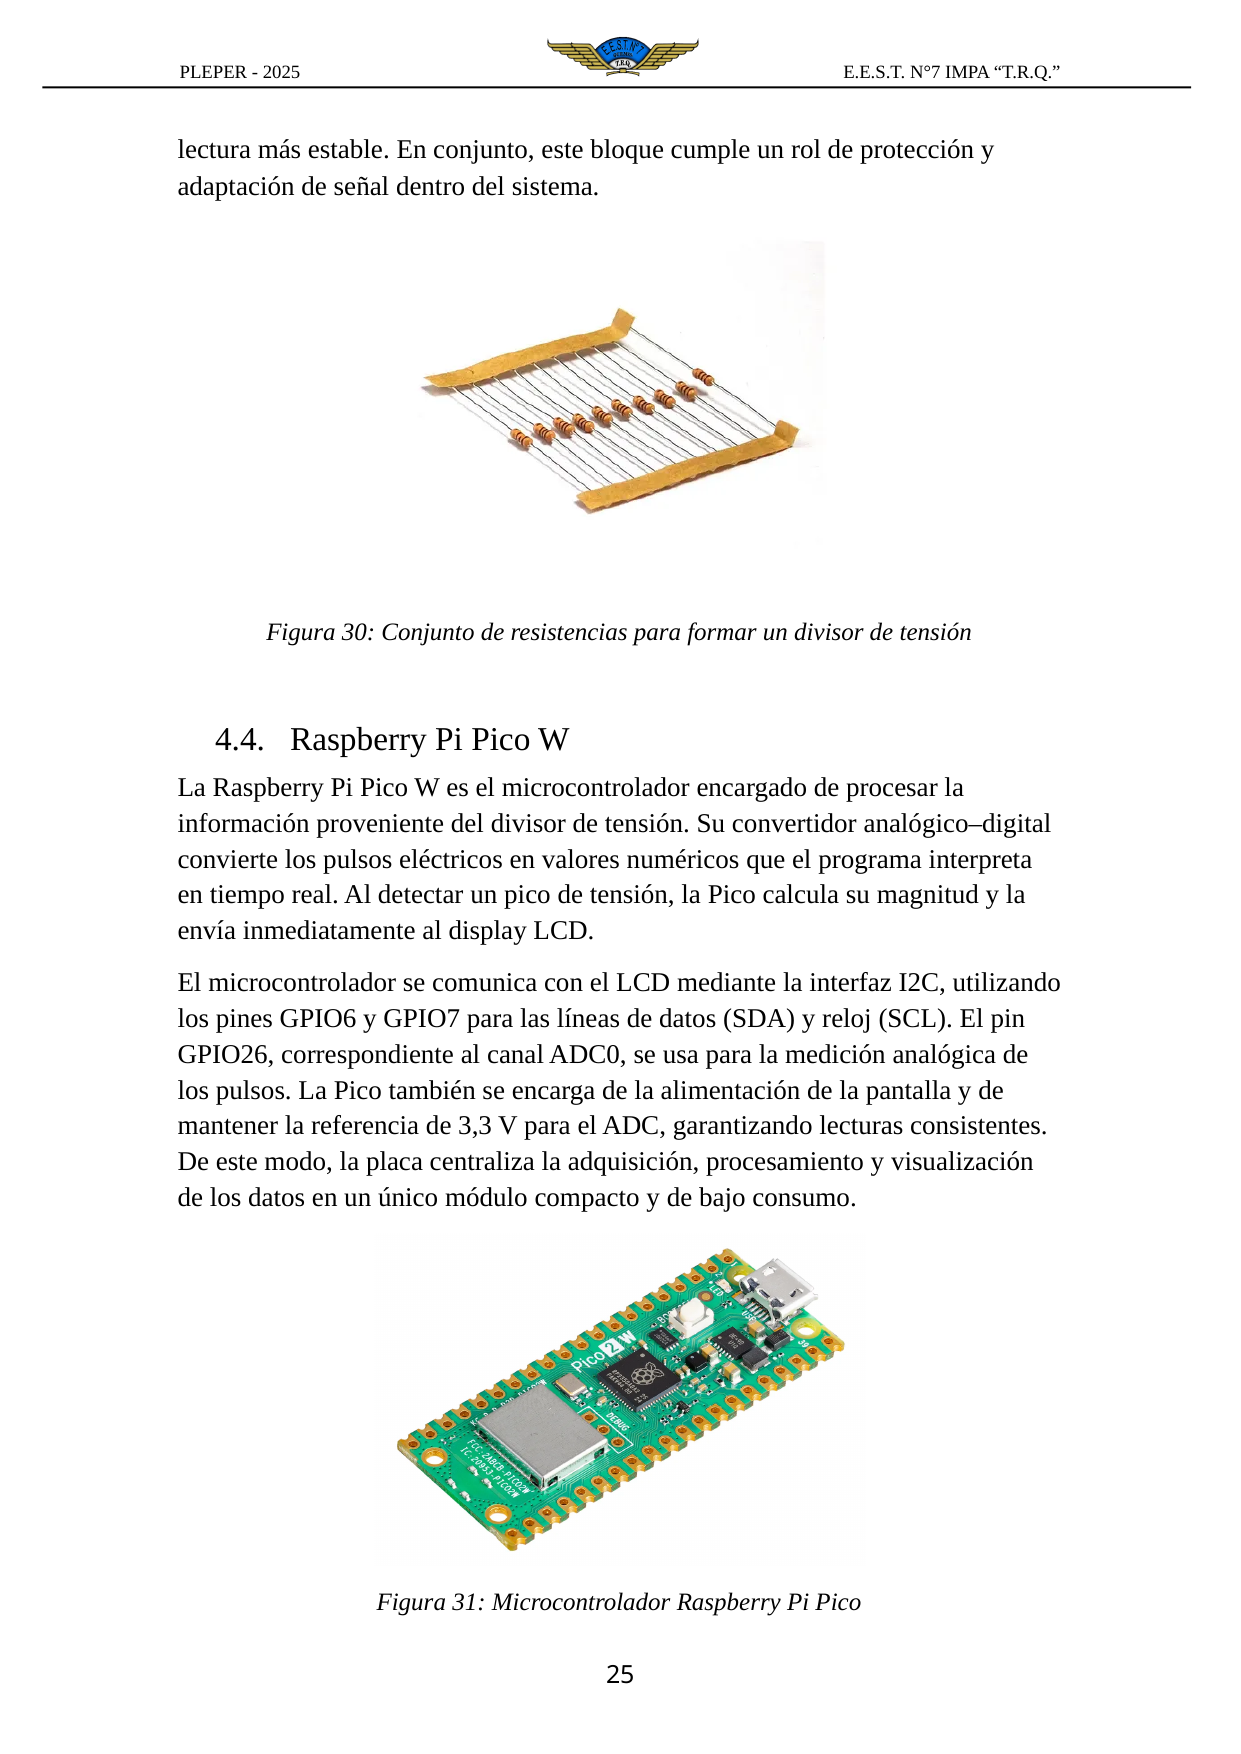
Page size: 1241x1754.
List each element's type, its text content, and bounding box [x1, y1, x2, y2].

picture [374, 1233, 867, 1566]
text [177, 132, 1063, 201]
text Figura 31: Microcontrolador Raspberry Pi Pico [177, 1587, 1063, 1616]
text La Raspberry Pi Pico W es el microcontrolador encargado de procesar la información proveniente del divisor de tensión. Su convertidor analógico–digital convierte los pulsos eléctricos en valores numéricos que el programa interpreta en tiempo real. Al detectar un pico de tensión, la Pico calcula su magnitud y la envía inmediatamente al display LCD. [177, 771, 1063, 945]
picture [543, 35, 703, 78]
subtitle Raspberry Pi Pico W [215, 719, 1063, 757]
text El microcontrolador se comunica con el LCD mediante la interfaz I2C, utilizando los pines GPIO6 y GPIO7 para las líneas de datos (SDA) y reloj (SCL). El pin GPIO26, correspondiente al canal ADC0, se usa para la medición analógica de los pulsos. La Pico también se encarga de la alimentación de la pantalla y de mantener la referencia de 3,3 V para el ADC, garantizando lecturas consistentes. De este modo, la placa centraliza la adquisición, procesamiento y visualización de los datos en un único módulo compacto y de bajo consumo. [177, 967, 1063, 1212]
picture [396, 222, 844, 595]
text Figura 30: Conjunto de resistencias para formar un divisor de tensión [177, 617, 1063, 646]
